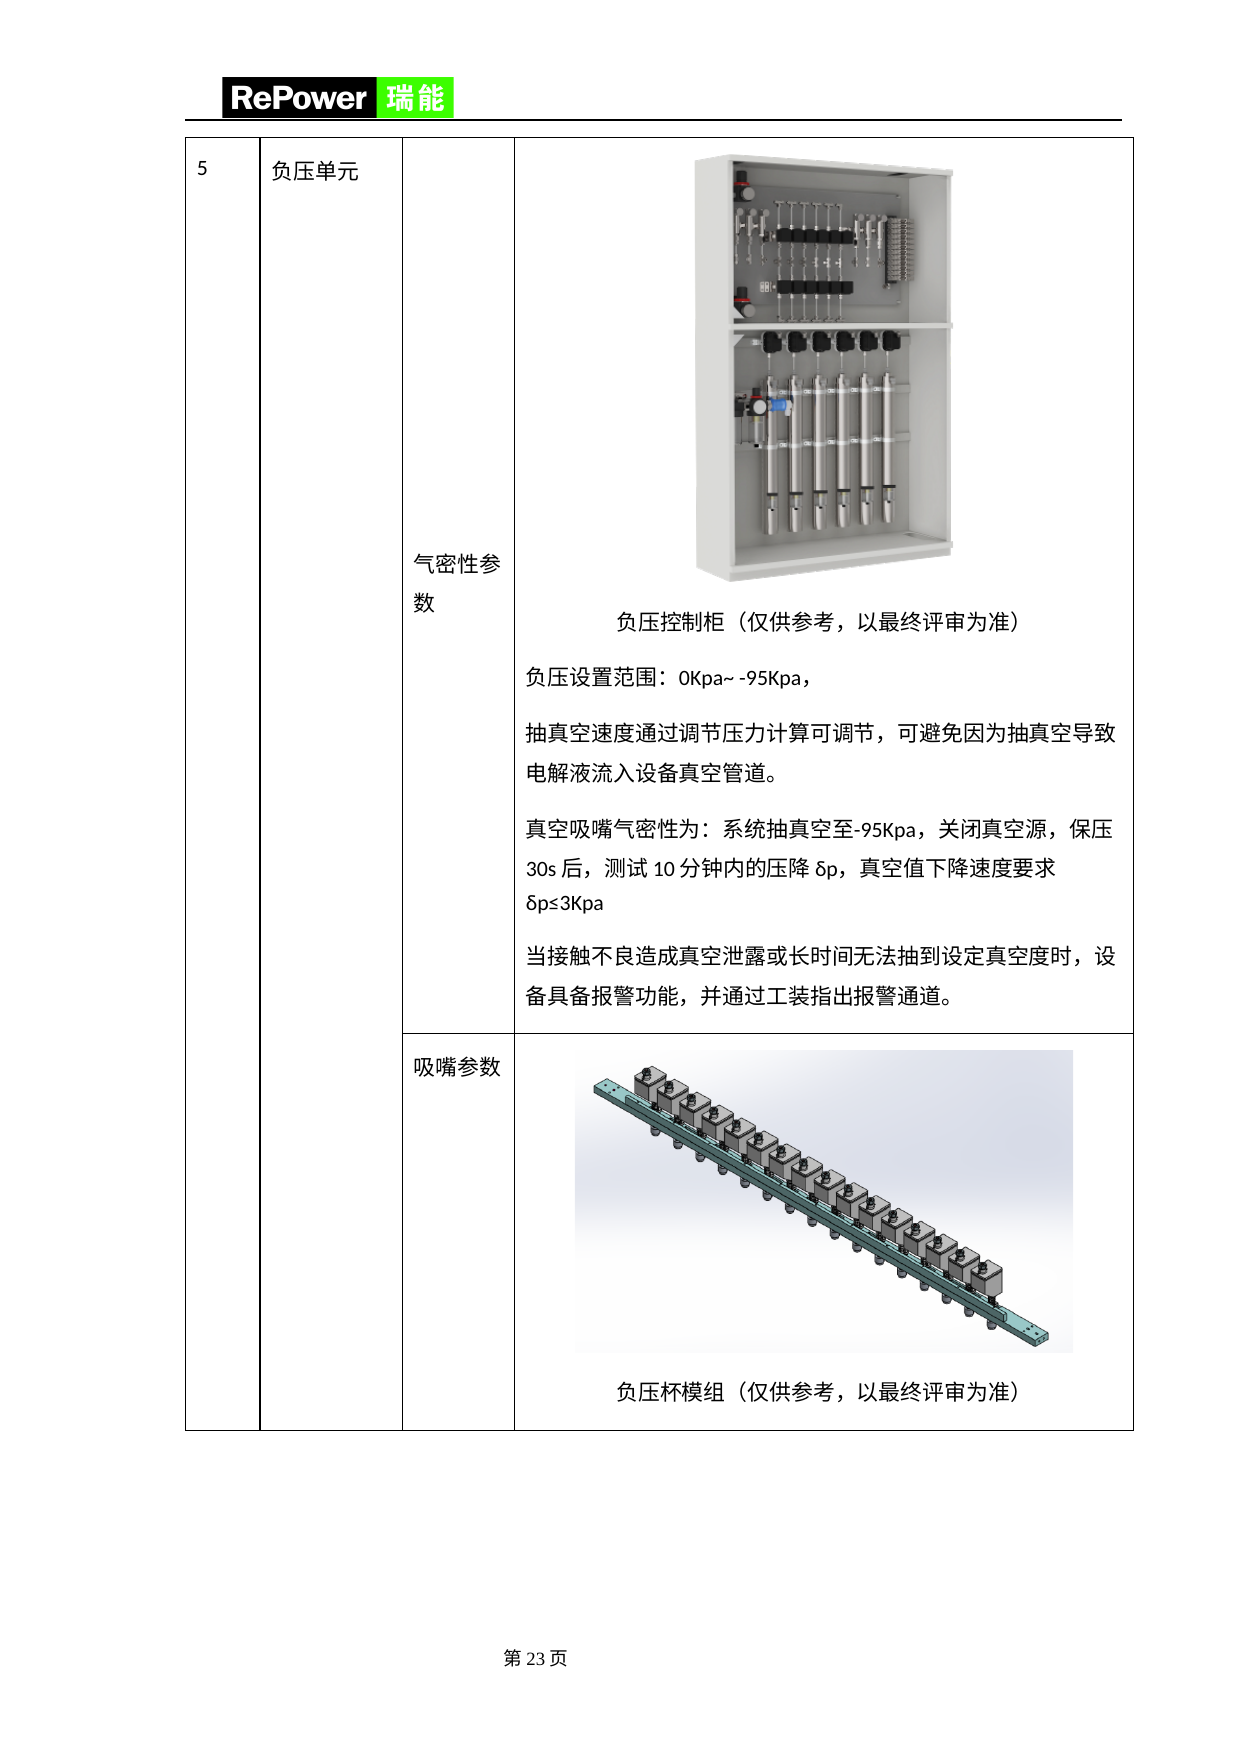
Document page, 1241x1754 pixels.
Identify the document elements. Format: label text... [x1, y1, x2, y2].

table_cell 吸嘴参数 [403, 1034, 514, 1429]
picture [222, 77, 454, 118]
table_cell 负压控制柜（仅供参考，以最终评审为准） 负压设置范围：0Kpa~ -95Kpa， 抽真空速度通过调节压力计算可调节，可避免因为抽真空导致电解液流入设备真空管道。 真空吸嘴气密性为：系统抽真空至-95Kpa，关闭真空源，保压30s后，测试10分钟内的压降δp，真空值下降速度要求δp≤3Kpa 当接触不良造成真空泄露或长时间无法抽到设定真空度时，设备具备报警功能，并通过工装指出报警通道。 [515, 138, 1133, 1033]
table_cell 5 [186, 138, 259, 1429]
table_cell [515, 1034, 1133, 1429]
picture [574, 1050, 1074, 1353]
table_cell 气密性参数 [403, 138, 514, 1033]
picture [694, 154, 954, 582]
table_cell 负压单元 [261, 138, 402, 1429]
